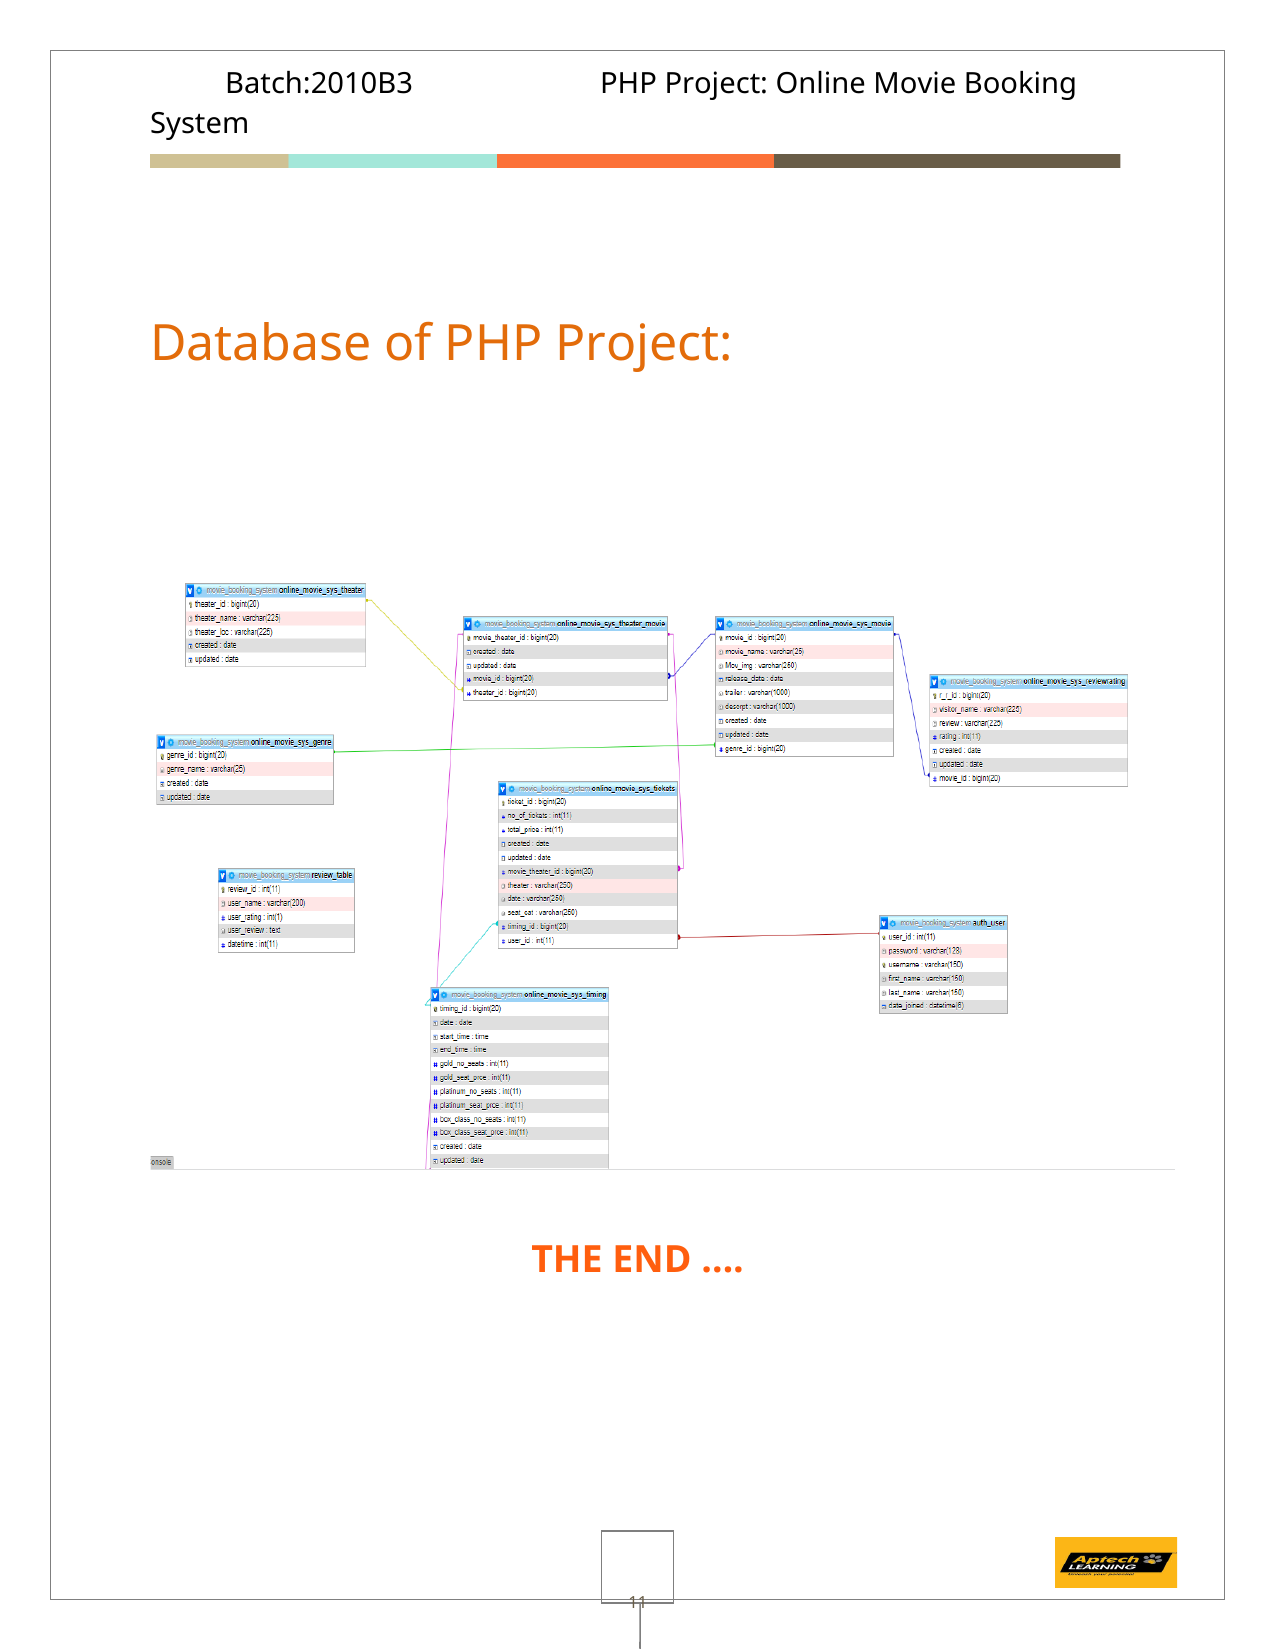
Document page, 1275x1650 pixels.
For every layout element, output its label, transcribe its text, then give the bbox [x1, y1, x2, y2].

picture [150, 154, 1121, 168]
picture [1055, 1537, 1178, 1588]
picture [150, 557, 1175, 1169]
text Database of PHP Project: [150, 306, 1125, 374]
